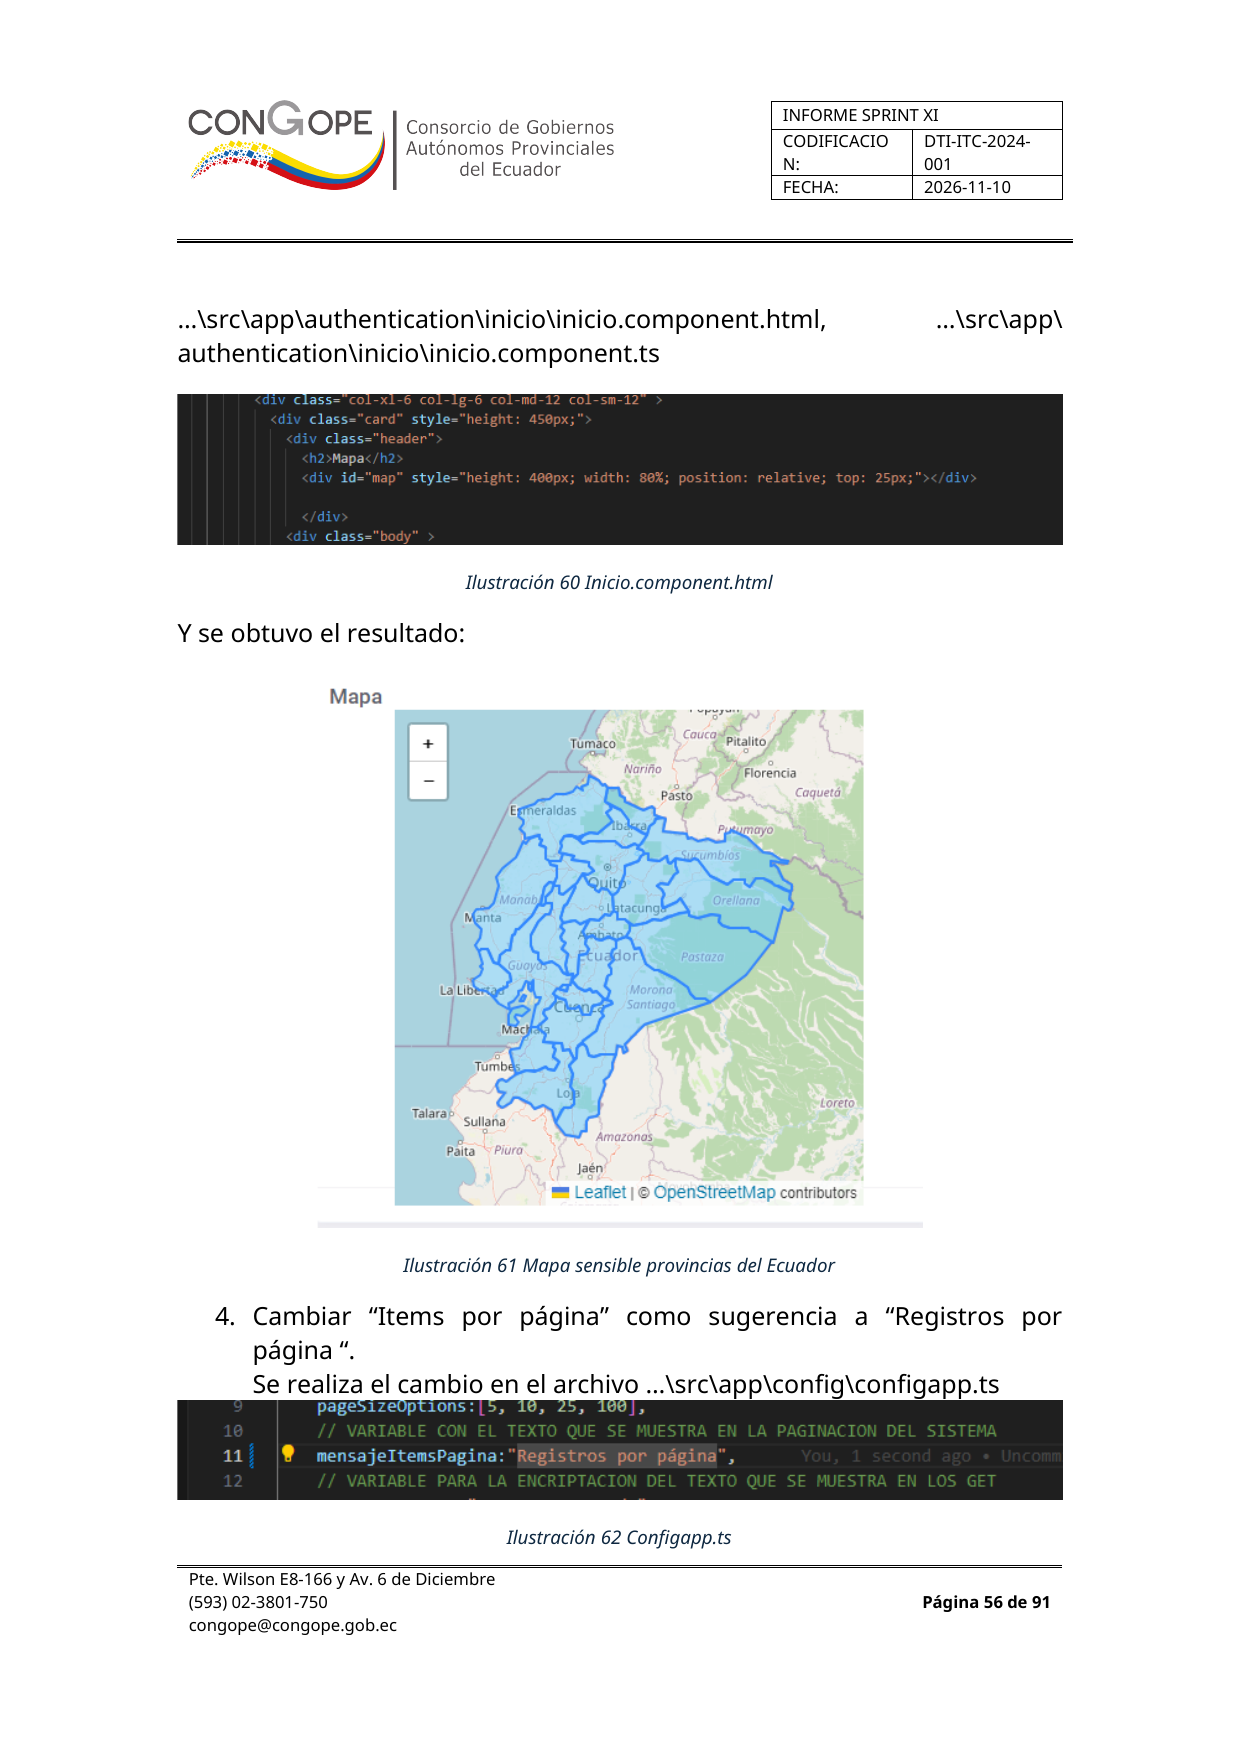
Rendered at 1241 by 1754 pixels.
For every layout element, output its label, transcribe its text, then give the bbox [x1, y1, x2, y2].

picture [177, 1400, 1063, 1500]
text Ilustración 61 Mapa sensible provincias del Ecuador [177, 1252, 1063, 1278]
picture [177, 394, 1063, 545]
picture [188, 100, 614, 190]
text Y se obtuvo el resultado: [177, 616, 1063, 650]
text Ilustración 62 Configapp.ts [177, 1524, 1063, 1550]
list Cambiar “Items por página” como sugerencia a “Registros por página “. [215, 1299, 1063, 1367]
picture [317, 674, 923, 1228]
list Se realiza el cambio en el archivo …\src\app\config\configapp.ts [252, 1367, 1063, 1400]
text Ilustración 60 Inicio.component.html [177, 569, 1063, 595]
text …\src\app\authentication\inicio\inicio.component.html, …\src\app\authentication\inicio\inicio.component.ts [177, 301, 1063, 369]
